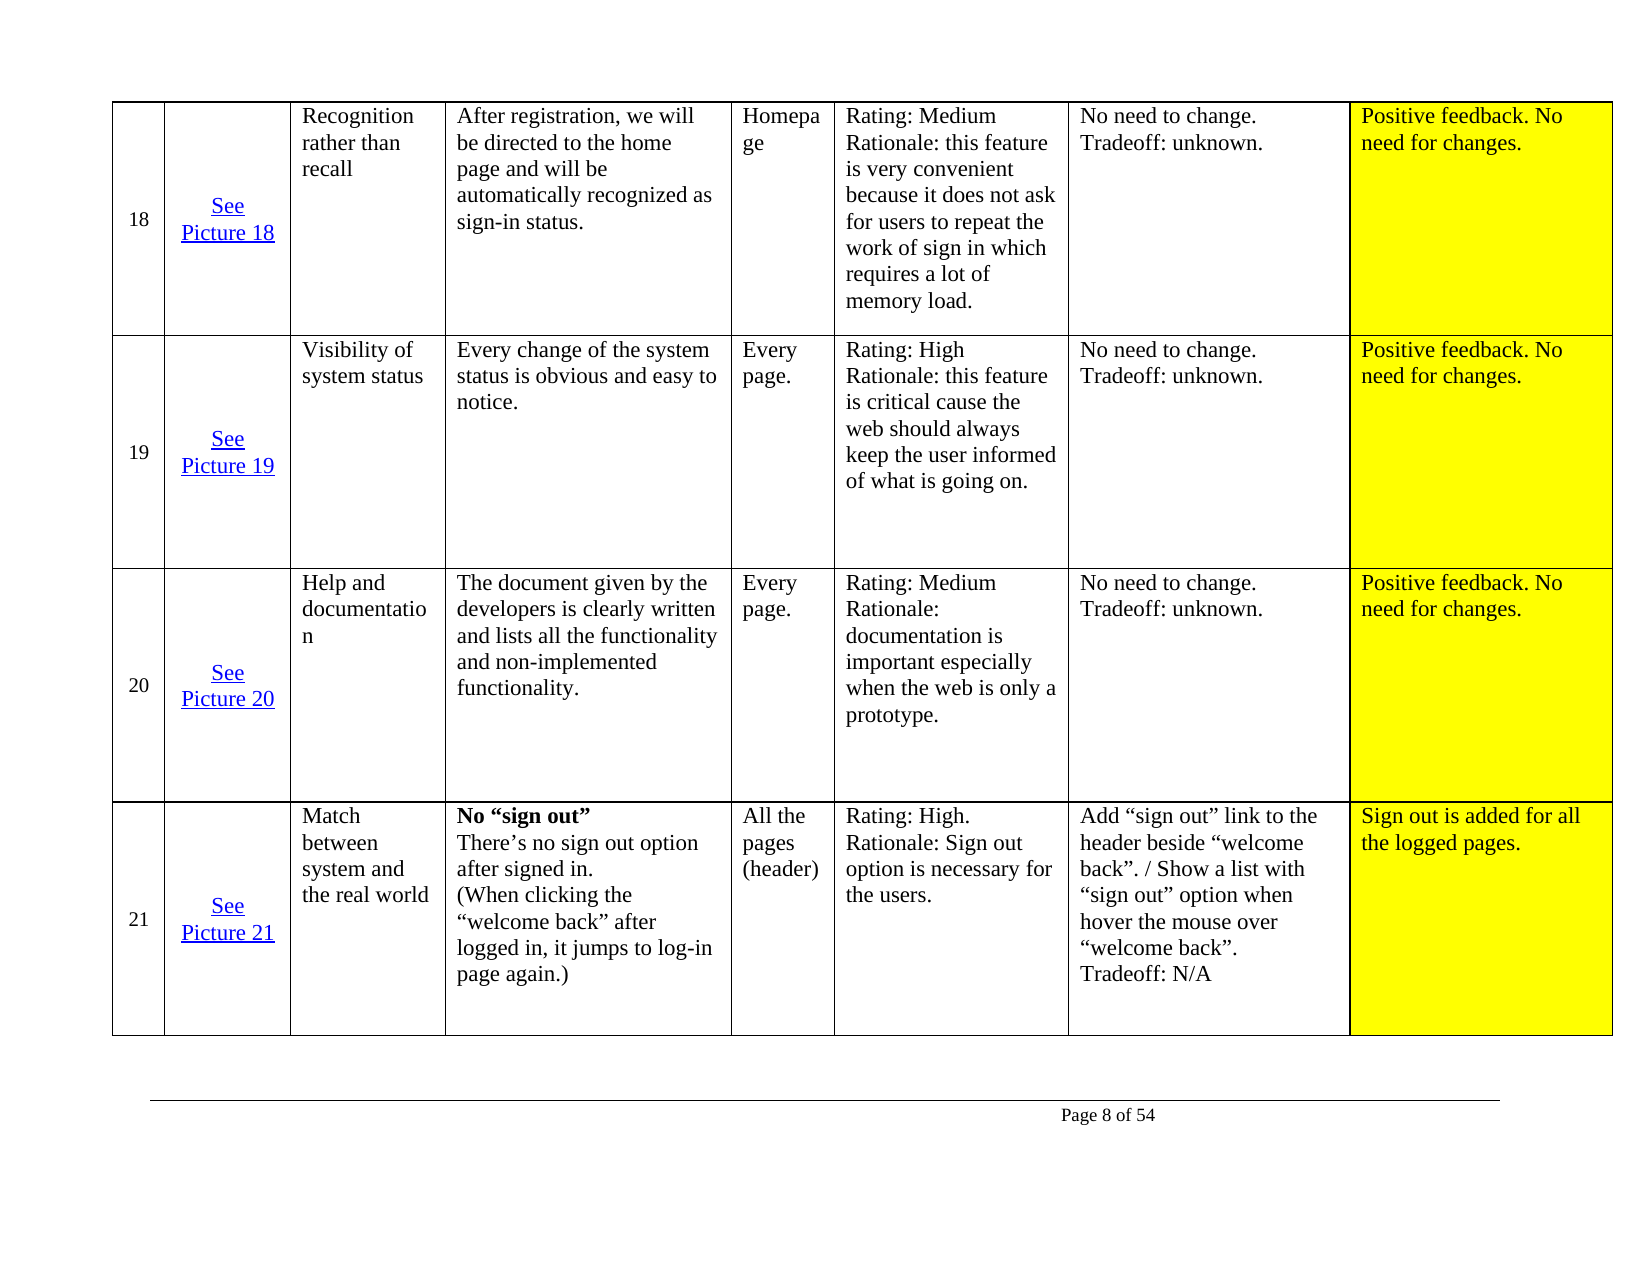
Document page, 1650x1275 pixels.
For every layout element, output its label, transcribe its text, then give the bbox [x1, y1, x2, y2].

table_cell All the pages (header) [732, 803, 834, 1035]
table_cell Sign out is added for all the logged pages. [1351, 803, 1612, 1035]
table_cell No need to change. Tradeoff: unknown. [1069, 336, 1349, 568]
table_cell Rating: Medium Rationale: this feature is very convenient because it does not ask for users to repeat the work of sign in which requires a lot of memory load. [835, 103, 1068, 335]
table_cell 19 [113, 336, 164, 568]
table_cell See Picture 18 [165, 103, 290, 335]
table_cell See Picture 21 [165, 803, 290, 1035]
table_cell Match between system and the real world [291, 803, 445, 1035]
table_cell No need to change. Tradeoff: unknown. [1069, 569, 1349, 801]
table_cell Help and documentation [291, 569, 445, 801]
table_cell See Picture 20 [165, 569, 290, 801]
table_cell The document given by the developers is clearly written and lists all the functionality and non-implemented functionality. [446, 569, 731, 801]
table_cell Add “sign out” link to the header beside “welcome back”. / Show a list with “sign out” option when hover the mouse over “welcome back”. Tradeoff: N/A [1069, 803, 1349, 1035]
table_cell Homepage [732, 103, 834, 335]
table_cell Positive feedback. No need for changes. [1351, 336, 1612, 568]
table_cell 20 [113, 569, 164, 801]
table_cell Every change of the system status is obvious and easy to notice. [446, 336, 731, 568]
table_cell 21 [113, 803, 164, 1035]
table_cell Recognition rather than recall [291, 103, 445, 335]
table_cell Rating: High. Rationale: Sign out option is necessary for the users. [835, 803, 1068, 1035]
table_cell Every page. [732, 569, 834, 801]
table_cell 18 [113, 103, 164, 335]
table_cell Rating: Medium Rationale: documentation is important especially when the web is only a prototype. [835, 569, 1068, 801]
table_cell No need to change. Tradeoff: unknown. [1069, 103, 1349, 335]
table_cell Every page. [732, 336, 834, 568]
table_cell Positive feedback. No need for changes. [1351, 569, 1612, 801]
table_cell Positive feedback. No need for changes. [1351, 103, 1612, 335]
table_cell After registration, we will be directed to the home page and will be automatically recognized as sign-in status. [446, 103, 731, 335]
table_cell See Picture 19 [165, 336, 290, 568]
table_cell Visibility of system status [291, 336, 445, 568]
table_cell No “sign out” There’s no sign out option after signed in. (When clicking the “welcome back” after logged in, it jumps to log-in page again.) [446, 803, 731, 1035]
table_cell Rating: High Rationale: this feature is critical cause the web should always keep the user informed of what is going on. [835, 336, 1068, 568]
